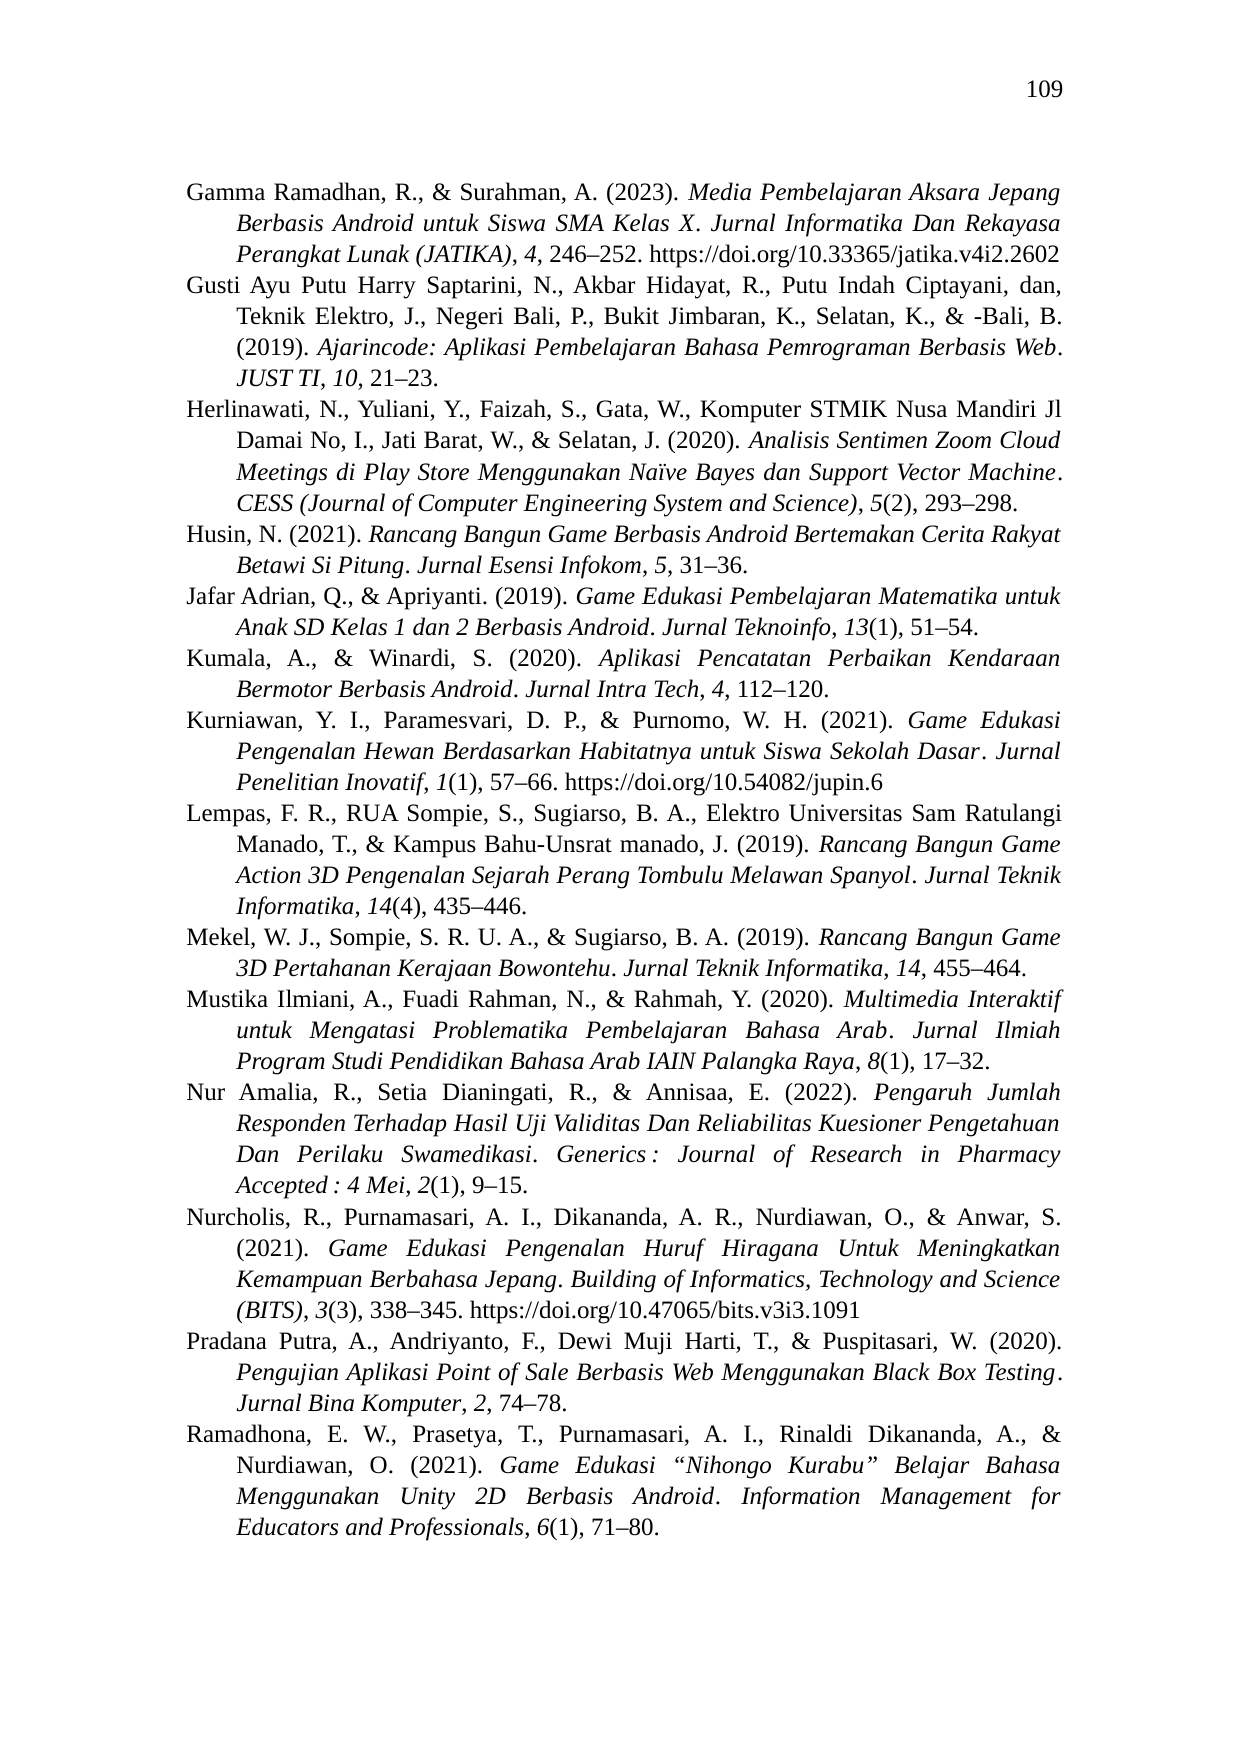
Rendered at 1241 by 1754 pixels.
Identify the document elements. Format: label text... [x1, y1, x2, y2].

text Mustika Ilmiani, A., Fuadi Rahman, N., & Rahmah, Y. (2020). Multimedia Interaktif untuk Mengatasi Problematika Pembelajaran Bahasa Arab. Jurnal Ilmiah Program Studi Pendidikan Bahasa Arab IAIN Palangka Raya, 8(1), 17–32. [186, 984, 1063, 1075]
text Nurcholis, R., Purnamasari, A. I., Dikananda, A. R., Nurdiawan, O., & Anwar, S. (2021). Game Edukasi Pengenalan Huruf Hiragana Untuk Meningkatkan Kemampuan Berbahasa Jepang. Building of Informatics, Technology and Science (BITS), 3(3), 338–345. https://doi.org/10.47065/bits.v3i3.1091 [186, 1202, 1063, 1323]
text Lempas, F. R., RUA Sompie, S., Sugiarso, B. A., Elektro Universitas Sam Ratulangi Manado, T., & Kampus Bahu-Unsrat manado, J. (2019). Rancang Bangun Game Action 3D Pengenalan Sejarah Perang Tombulu Melawan Spanyol. Jurnal Teknik Informatika, 14(4), 435–446. [186, 798, 1063, 920]
text Jafar Adrian, Q., & Apriyanti. (2019). Game Edukasi Pembelajaran Matematika untuk Anak SD Kelas 1 dan 2 Berbasis Android. Jurnal Teknoinfo, 13(1), 51–54. [186, 581, 1063, 641]
text Kurniawan, Y. I., Paramesvari, D. P., & Purnomo, W. H. (2021). Game Edukasi Pengenalan Hewan Berdasarkan Habitatnya untuk Siswa Sekolah Dasar. Jurnal Penelitian Inovatif, 1(1), 57–66. https://doi.org/10.54082/jupin.6 [186, 705, 1063, 796]
text Herlinawati, N., Yuliani, Y., Faizah, S., Gata, W., Komputer STMIK Nusa Mandiri Jl Damai No, I., Jati Barat, W., & Selatan, J. (2020). Analisis Sentimen Zoom Cloud Meetings di Play Store Menggunakan Naïve Bayes dan Support Vector Machine. CESS (Journal of Computer Engineering System and Science), 5(2), 293–298. [186, 394, 1063, 516]
text Pradana Putra, A., Andriyanto, F., Dewi Muji Harti, T., & Puspitasari, W. (2020). Pengujian Aplikasi Point of Sale Berbasis Web Menggunakan Black Box Testing. Jurnal Bina Komputer, 2, 74–78. [186, 1326, 1063, 1417]
text Gamma Ramadhan, R., & Surahman, A. (2023). Media Pembelajaran Aksara Jepang Berbasis Android untuk Siswa SMA Kelas X. Jurnal Informatika Dan Rekayasa Perangkat Lunak (JATIKA), 4, 246–252. https://doi.org/10.33365/jatika.v4i2.2602 [186, 177, 1063, 268]
text Gusti Ayu Putu Harry Saptarini, N., Akbar Hidayat, R., Putu Indah Ciptayani, dan, Teknik Elektro, J., Negeri Bali, P., Bukit Jimbaran, K., Selatan, K., & -Bali, B. (2019). Ajarincode: Aplikasi Pembelajaran Bahasa Pemrograman Berbasis Web. JUST TI, 10, 21–23. [186, 270, 1063, 392]
text Mekel, W. J., Sompie, S. R. U. A., & Sugiarso, B. A. (2019). Rancang Bangun Game 3D Pertahanan Kerajaan Bowontehu. Jurnal Teknik Informatika, 14, 455–464. [186, 922, 1063, 982]
text Ramadhona, E. W., Prasetya, T., Purnamasari, A. I., Rinaldi Dikananda, A., & Nurdiawan, O. (2021). Game Edukasi “Nihongo Kurabu” Belajar Bahasa Menggunakan Unity 2D Berbasis Android. Information Management for Educators and Professionals, 6(1), 71–80. [186, 1419, 1063, 1541]
text Nur Amalia, R., Setia Dianingati, R., & Annisaa, E. (2022). Pengaruh Jumlah Responden Terhadap Hasil Uji Validitas Dan Reliabilitas Kuesioner Pengetahuan Dan Perilaku Swamedikasi. Generics : Journal of Research in Pharmacy Accepted : 4 Mei, 2(1), 9–15. [186, 1077, 1063, 1199]
text Kumala, A., & Winardi, S. (2020). Aplikasi Pencatatan Perbaikan Kendaraan Bermotor Berbasis Android. Jurnal Intra Tech, 4, 112–120. [186, 643, 1063, 703]
text Husin, N. (2021). Rancang Bangun Game Berbasis Android Bertemakan Cerita Rakyat Betawi Si Pitung. Jurnal Esensi Infokom, 5, 31–36. [186, 519, 1063, 578]
